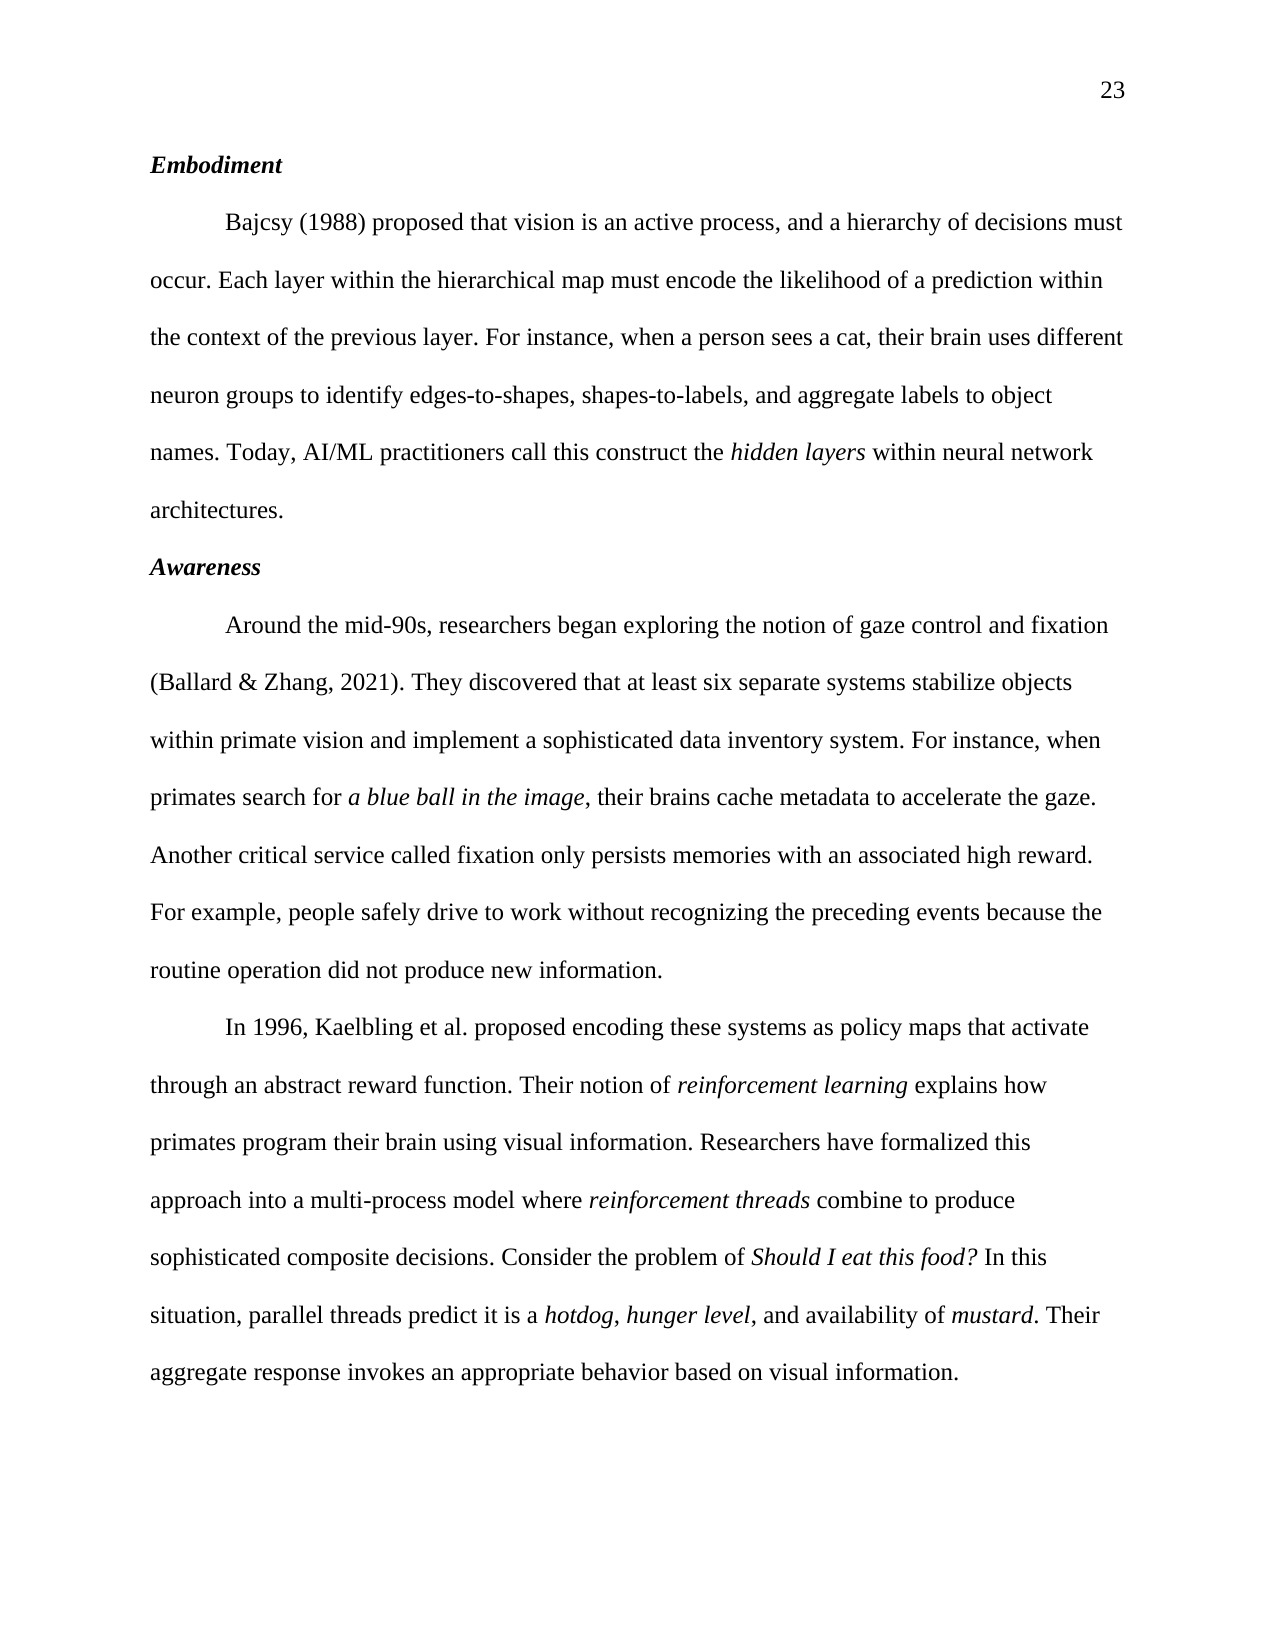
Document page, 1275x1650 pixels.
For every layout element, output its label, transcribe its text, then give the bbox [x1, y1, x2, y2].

subtitle Embodiment [150, 150, 1125, 179]
text Bajcsy (1988) proposed that vision is an active process, and a hierarchy of decisions must occur. Each layer within the hierarchical map must encode the likelihood of a prediction within the context of the previous layer. For instance, when a person sees a cat, their brain uses different neuron groups to identify edges-to-shapes, shapes-to-labels, and aggregate labels to object names. Today, AI/ML practitioners call this construct the hidden layers within neural network architectures. [150, 207, 1125, 524]
text Around the mid-90s, researchers began exploring the notion of gaze control and fixation. They discovered that at least six separate systems stabilize objects within primate vision and implement a sophisticated data inventory system. For instance, when primates search for a blue ball in the image, their brains cache metadata to accelerate the gaze. Another critical service called fixation only persists memories with an associated high reward. For example, people safely drive to work without recognizing the preceding events because the routine operation did not produce new information. [150, 610, 1125, 984]
text In 1996, Kaelbling et al. proposed encoding these systems as policy maps that activate through an abstract reward function. Their notion of reinforcement learning explains how primates program their brain using visual information. Researchers have formalized this approach into a multi-process model where reinforcement threads combine to produce sophisticated composite decisions. Consider the problem of Should I eat this food? In this situation, parallel threads predict it is a hotdog, hunger level, and availability of mustard. Their aggregate response invokes an appropriate behavior based on visual information. [150, 1012, 1125, 1386]
subtitle Awareness [150, 552, 1125, 581]
